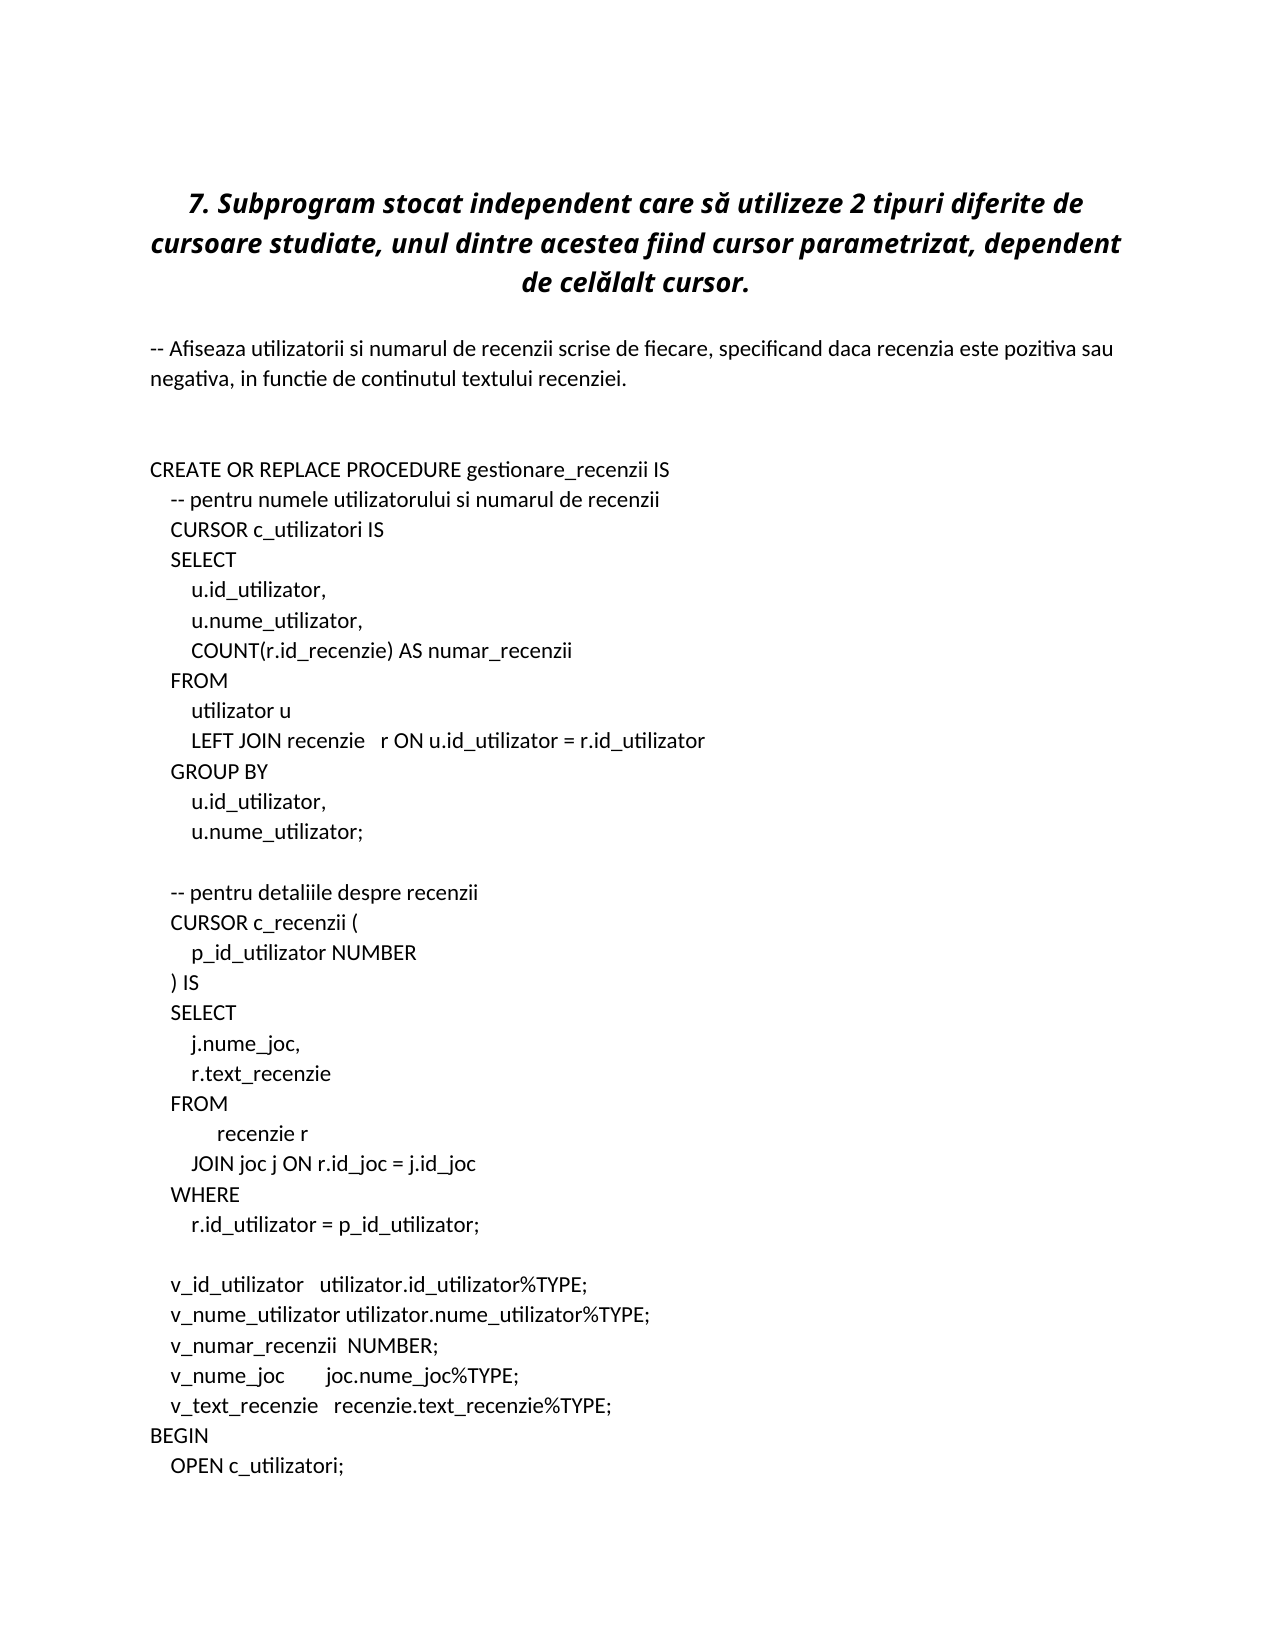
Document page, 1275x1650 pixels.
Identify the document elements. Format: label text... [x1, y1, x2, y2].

text u.id_utilizator, [150, 576, 1125, 604]
text -- Afiseaza utilizatorii si numarul de recenzii scrise de fiecare, specificand daca recenzia este pozitiva sau negativa, in functie de continutul textului recenziei. [150, 334, 1125, 392]
text r.text_recenzie [150, 1059, 1125, 1087]
text SELECT [150, 998, 1125, 1027]
text CURSOR c_utilizatori IS [150, 515, 1125, 543]
text j.nume_joc, [150, 1029, 1125, 1057]
text recenzie r [150, 1119, 1125, 1147]
text BEGIN [150, 1421, 1125, 1449]
text FROM [150, 1089, 1125, 1117]
text JOIN joc j ON r.id_joc = j.id_joc [150, 1149, 1125, 1178]
subtitle 7. Subprogram stocat independent care să utilizeze 2 tipuri diferite de cursoare studiate, unul dintre acestea fiind cursor parametrizat, dependent de celălalt cursor. [150, 184, 1125, 301]
text v_nume_utilizator utilizator.nume_utilizator%TYPE; [150, 1301, 1125, 1329]
text u.id_utilizator, [150, 787, 1125, 815]
text u.nume_utilizator, [150, 606, 1125, 634]
text LEFT JOIN recenzie r ON u.id_utilizator = r.id_utilizator [150, 727, 1125, 755]
text r.id_utilizator = p_id_utilizator; [150, 1210, 1125, 1238]
text v_nume_joc joc.nume_joc%TYPE; [150, 1361, 1125, 1389]
text GROUP BY [150, 757, 1125, 785]
text CREATE OR REPLACE PROCEDURE gestionare_recenzii IS [150, 455, 1125, 483]
text CURSOR c_recenzii ( [150, 908, 1125, 936]
text u.nume_utilizator; [150, 817, 1125, 845]
text -- pentru detaliile despre recenzii [150, 878, 1125, 906]
text OPEN c_utilizatori; [150, 1452, 1125, 1480]
text utilizator u [150, 696, 1125, 724]
text FROM [150, 666, 1125, 694]
text p_id_utilizator NUMBER [150, 938, 1125, 966]
text WHERE [150, 1180, 1125, 1208]
text v_id_utilizator utilizator.id_utilizator%TYPE; [150, 1270, 1125, 1298]
text v_numar_recenzii NUMBER; [150, 1331, 1125, 1359]
text -- pentru numele utilizatorului si numarul de recenzii [150, 485, 1125, 513]
text COUNT(r.id_recenzie) AS numar_recenzii [150, 636, 1125, 664]
text ) IS [150, 968, 1125, 996]
text v_text_recenzie recenzie.text_recenzie%TYPE; [150, 1391, 1125, 1419]
text SELECT [150, 545, 1125, 573]
